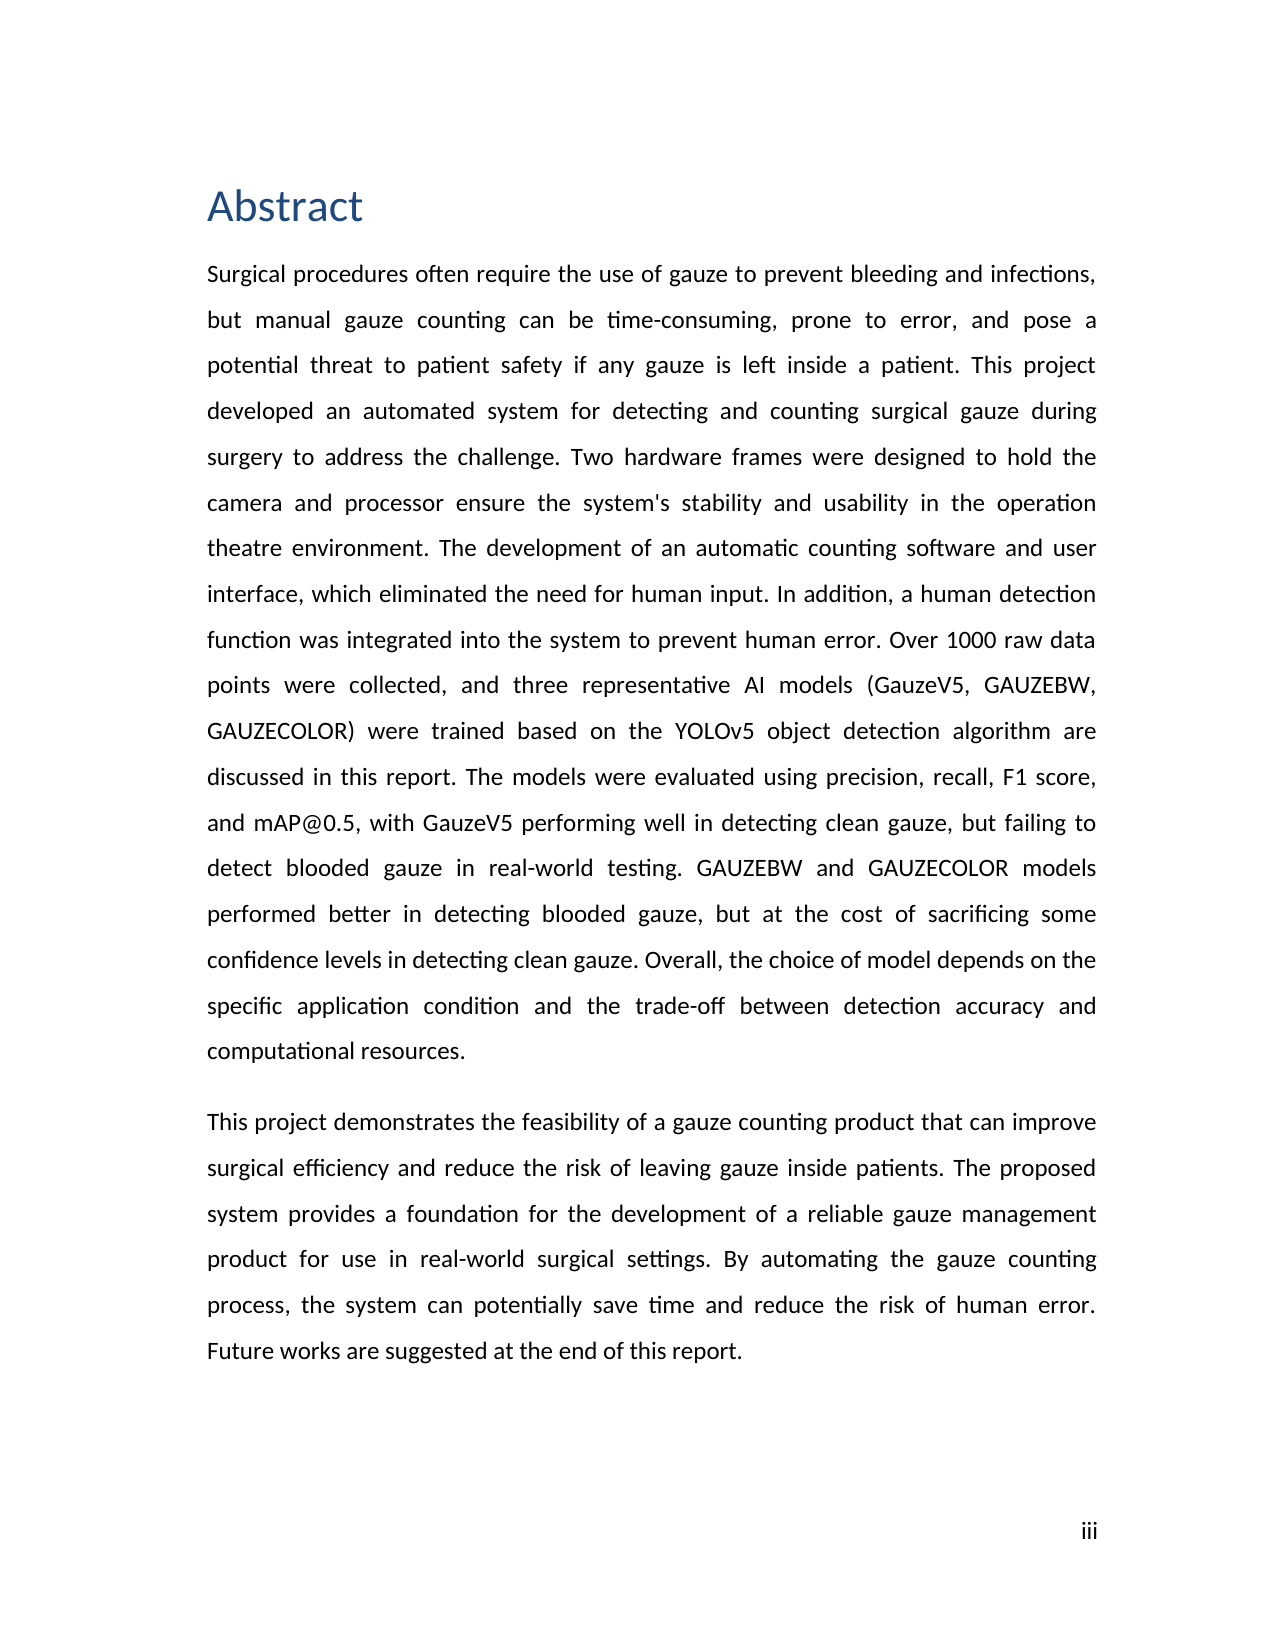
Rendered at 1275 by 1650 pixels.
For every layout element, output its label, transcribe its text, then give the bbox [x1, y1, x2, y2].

subtitle Abstract [207, 177, 1098, 233]
text This project demonstrates the feasibility of a gauze counting product that can improve surgical efficiency and reduce the risk of leaving gauze inside patients. The proposed system provides a foundation for the development of a reliable gauze management product for use in real-world surgical settings. By automating the gauze counting process, the system can potentially save time and reduce the risk of human error. Future works are suggested at the end of this report. [207, 1106, 1098, 1365]
text Surgical procedures often require the use of gauze to prevent bleeding and infections, but manual gauze counting can be time-consuming, prone to error, and pose a potential threat to patient safety if any gauze is left inside a patient. This project developed an automated system for detecting and counting surgical gauze during surgery to address the challenge. Two hardware frames were designed to hold the camera and processor ensure the system's stability and usability in the operation theatre environment. The development of an automatic counting software and user interface, which eliminated the need for human input. In addition, a human detection function was integrated into the system to prevent human error. Over 1000 raw data points were collected, and three representative AI models (GauzeV5, GAUZEBW, GAUZECOLOR) were trained based on the YOLOv5 object detection algorithm are discussed in this report. The models were evaluated using precision, recall, F1 score, and mAP@0.5, with GauzeV5 performing well in detecting clean gauze, but failing to detect blooded gauze in real-world testing. GAUZEBW and GAUZECOLOR models performed better in detecting blooded gauze, but at the cost of sacrificing some confidence levels in detecting clean gauze. Overall, the choice of model depends on the specific application condition and the trade-off between detection accuracy and computational resources. [207, 258, 1098, 1066]
